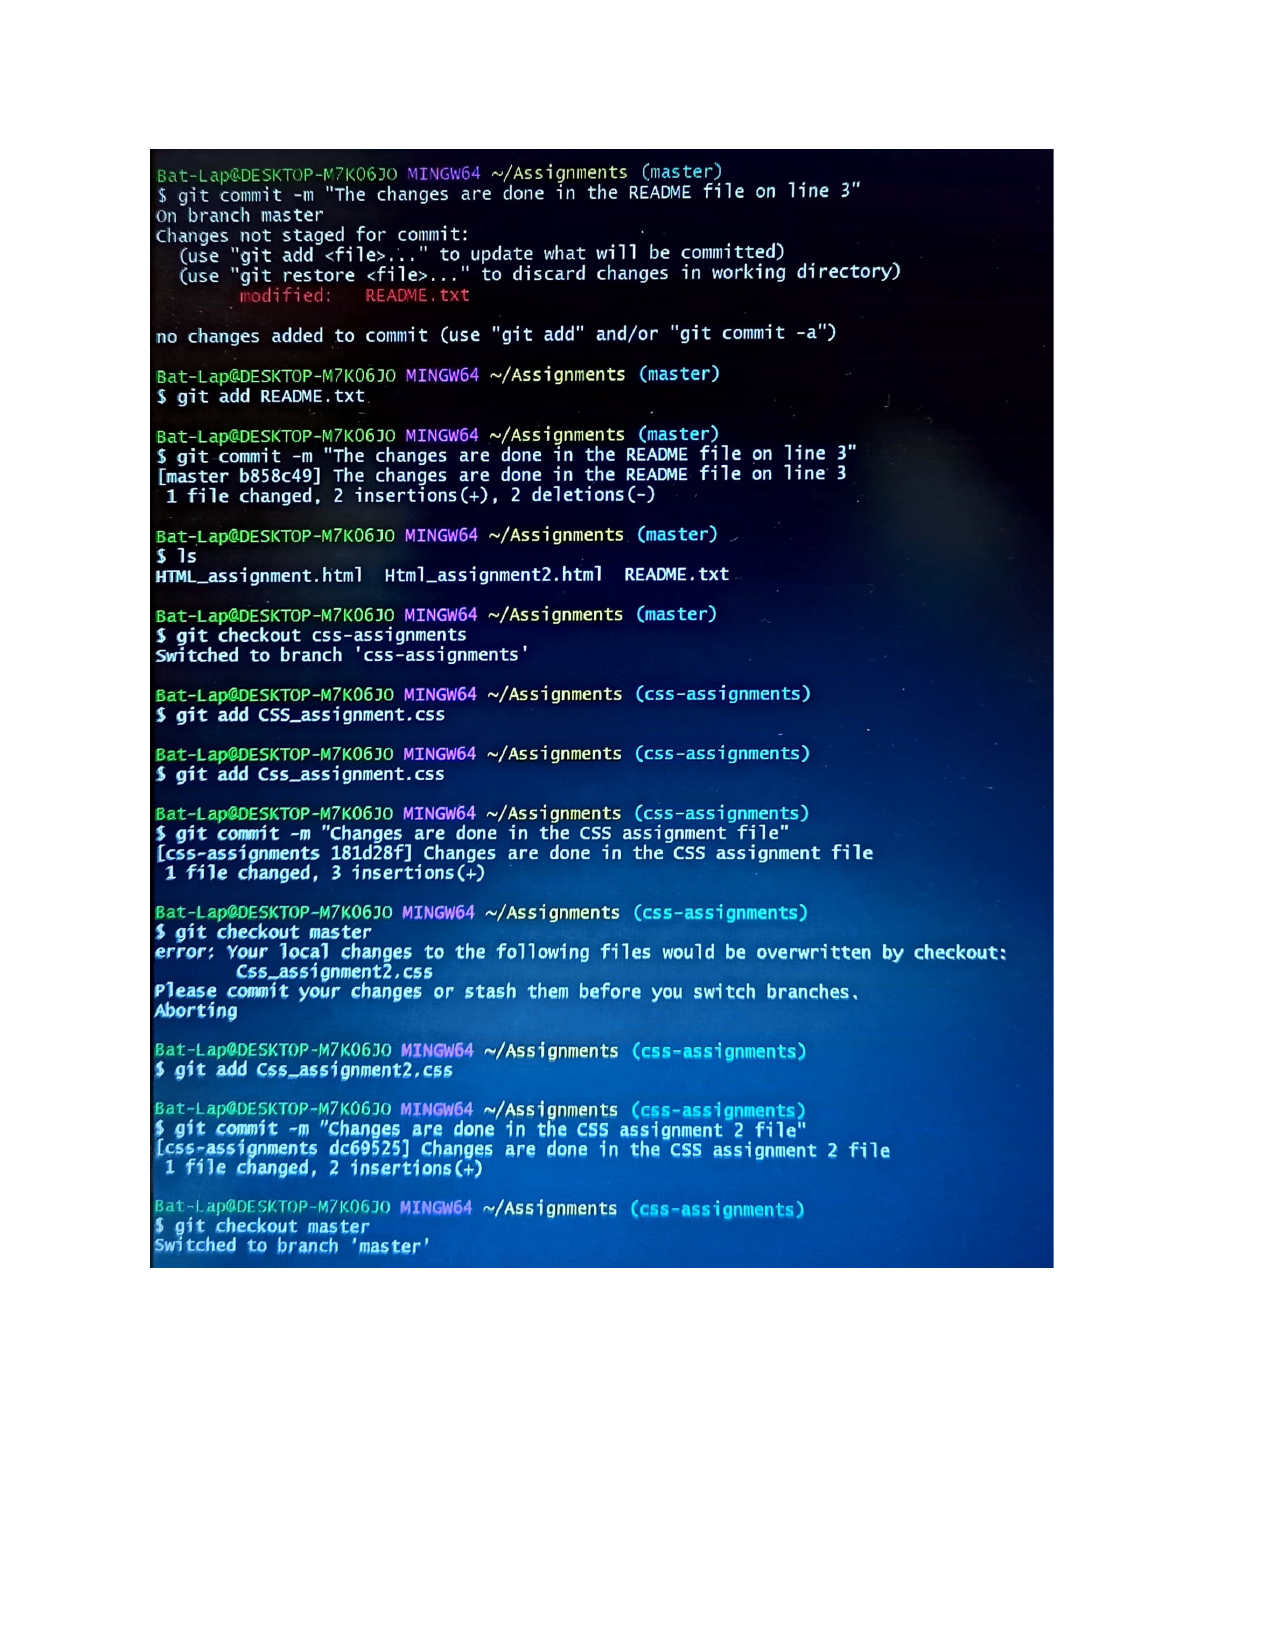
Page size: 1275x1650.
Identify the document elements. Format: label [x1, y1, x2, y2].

picture [150, 149, 1054, 1268]
